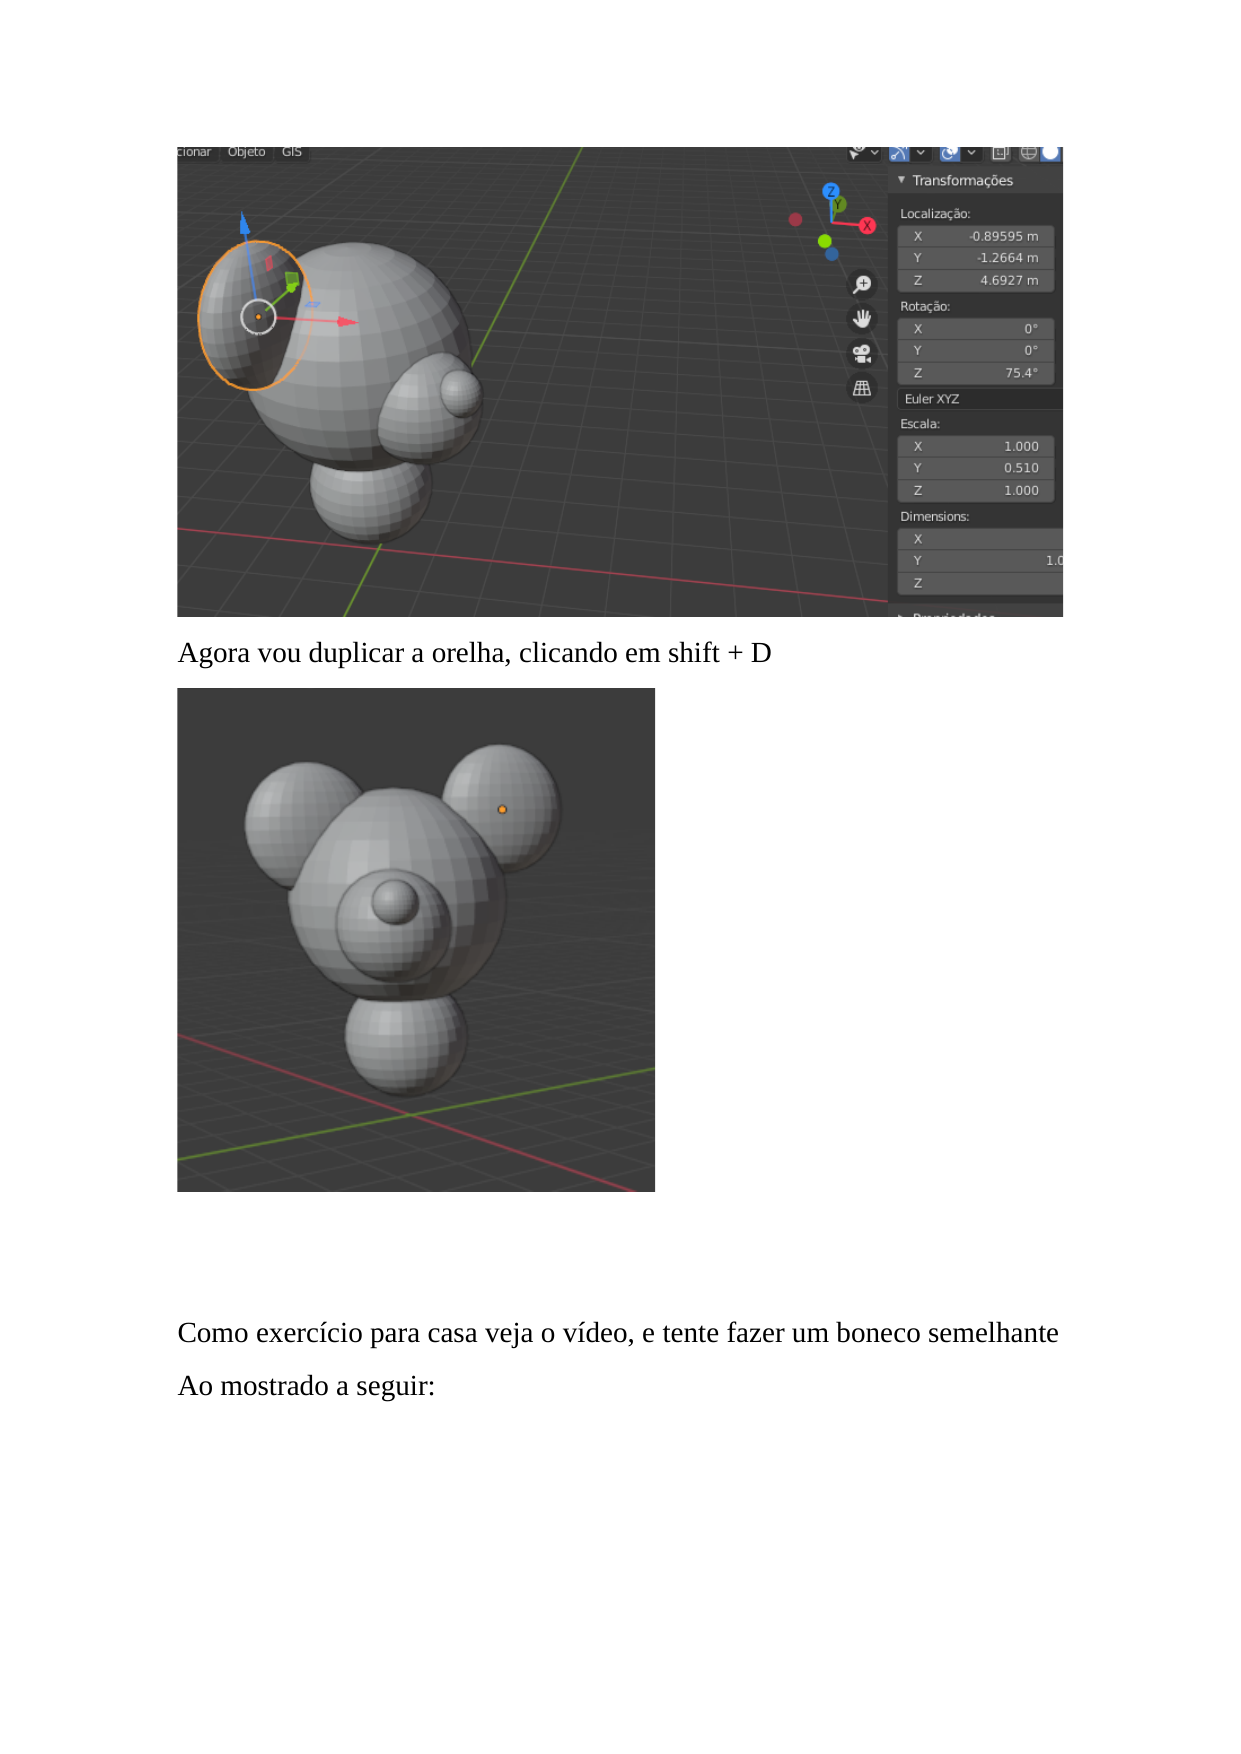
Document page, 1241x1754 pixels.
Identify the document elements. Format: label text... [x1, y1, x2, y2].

picture [177, 147, 1064, 617]
text Agora vou duplicar a orelha, clicando em shift + D [177, 635, 1063, 669]
picture [177, 688, 656, 1192]
text Como exercício para casa veja o vídeo, e tente fazer um boneco semelhante [177, 1316, 1063, 1349]
text Ao mostrado a seguir: [177, 1368, 1063, 1402]
